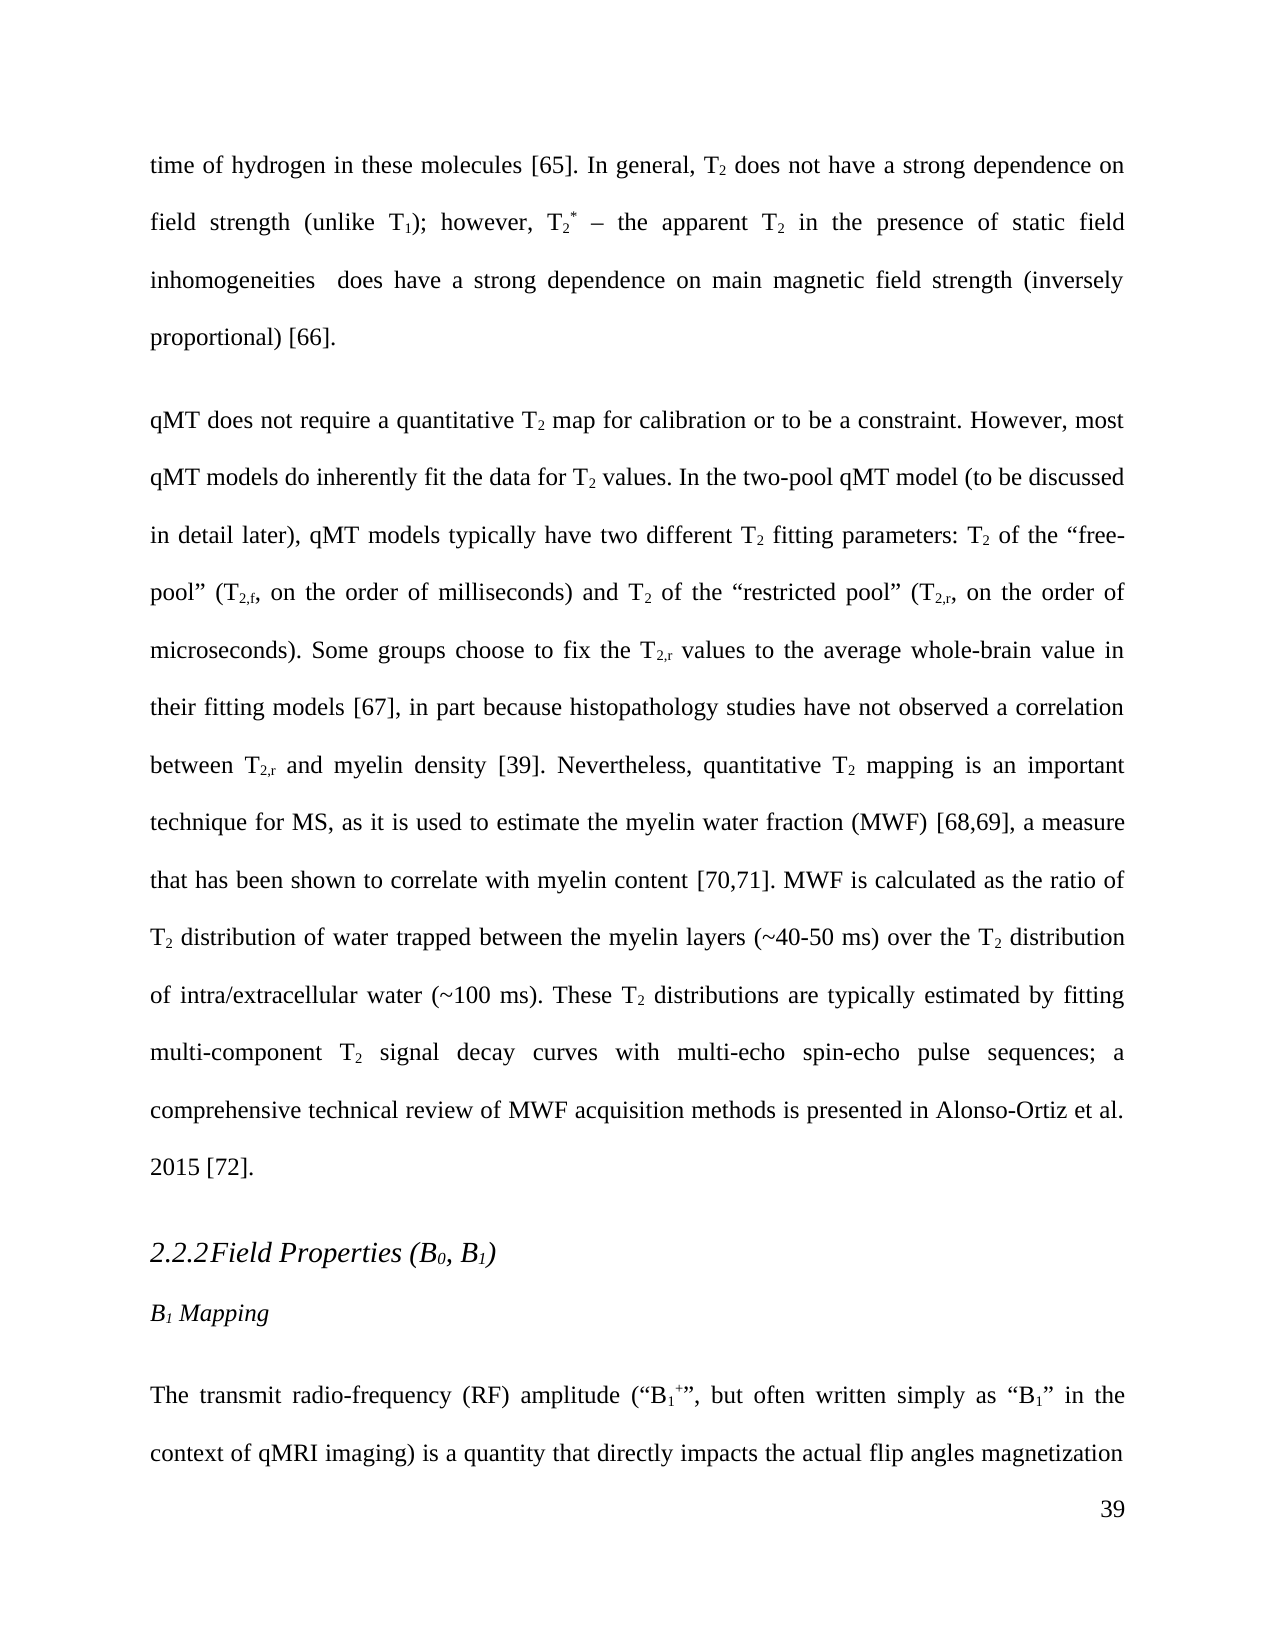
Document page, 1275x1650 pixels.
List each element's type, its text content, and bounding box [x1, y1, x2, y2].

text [150, 150, 1125, 351]
subtitle Field Properties (B0, B1) [150, 1235, 1125, 1268]
text qMT does not require a quantitative T2 map for calibration or to be a constraint. However, most qMT models do inherently fit the data for T2 values. In the two-pool qMT model (to be discussed in detail later), qMT models typically have two different T2 fitting parameters: T2 of the “free-pool” (T2,f, on the order of milliseconds) and T2 of the “restricted pool” (T2,r, on the order of microseconds). Some groups choose to fix the T2,r values to the average whole-brain value in their fitting models [67], in part because histopathology studies have not observed a correlation between T2,r and myelin density [39]. Nevertheless, quantitative T2 mapping is an important technique for MS, as it is used to estimate the myelin water fraction (MWF) [68,69], a measure that has been shown to correlate with myelin content [70,71]. MWF is calculated as the ratio of T2 distribution of water trapped between the myelin layers (~40-50 ms) over the T2 distribution of intra/extracellular water (~100 ms). These T2 distributions are typically estimated by fitting multi-component T2 signal decay curves with multi-echo spin-echo pulse sequences; a comprehensive technical review of MWF acquisition methods is presented in Alonso-Ortiz et al. 2015 [72]. [150, 405, 1125, 1181]
text B1 Mapping [150, 1298, 1125, 1327]
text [150, 1380, 1125, 1467]
